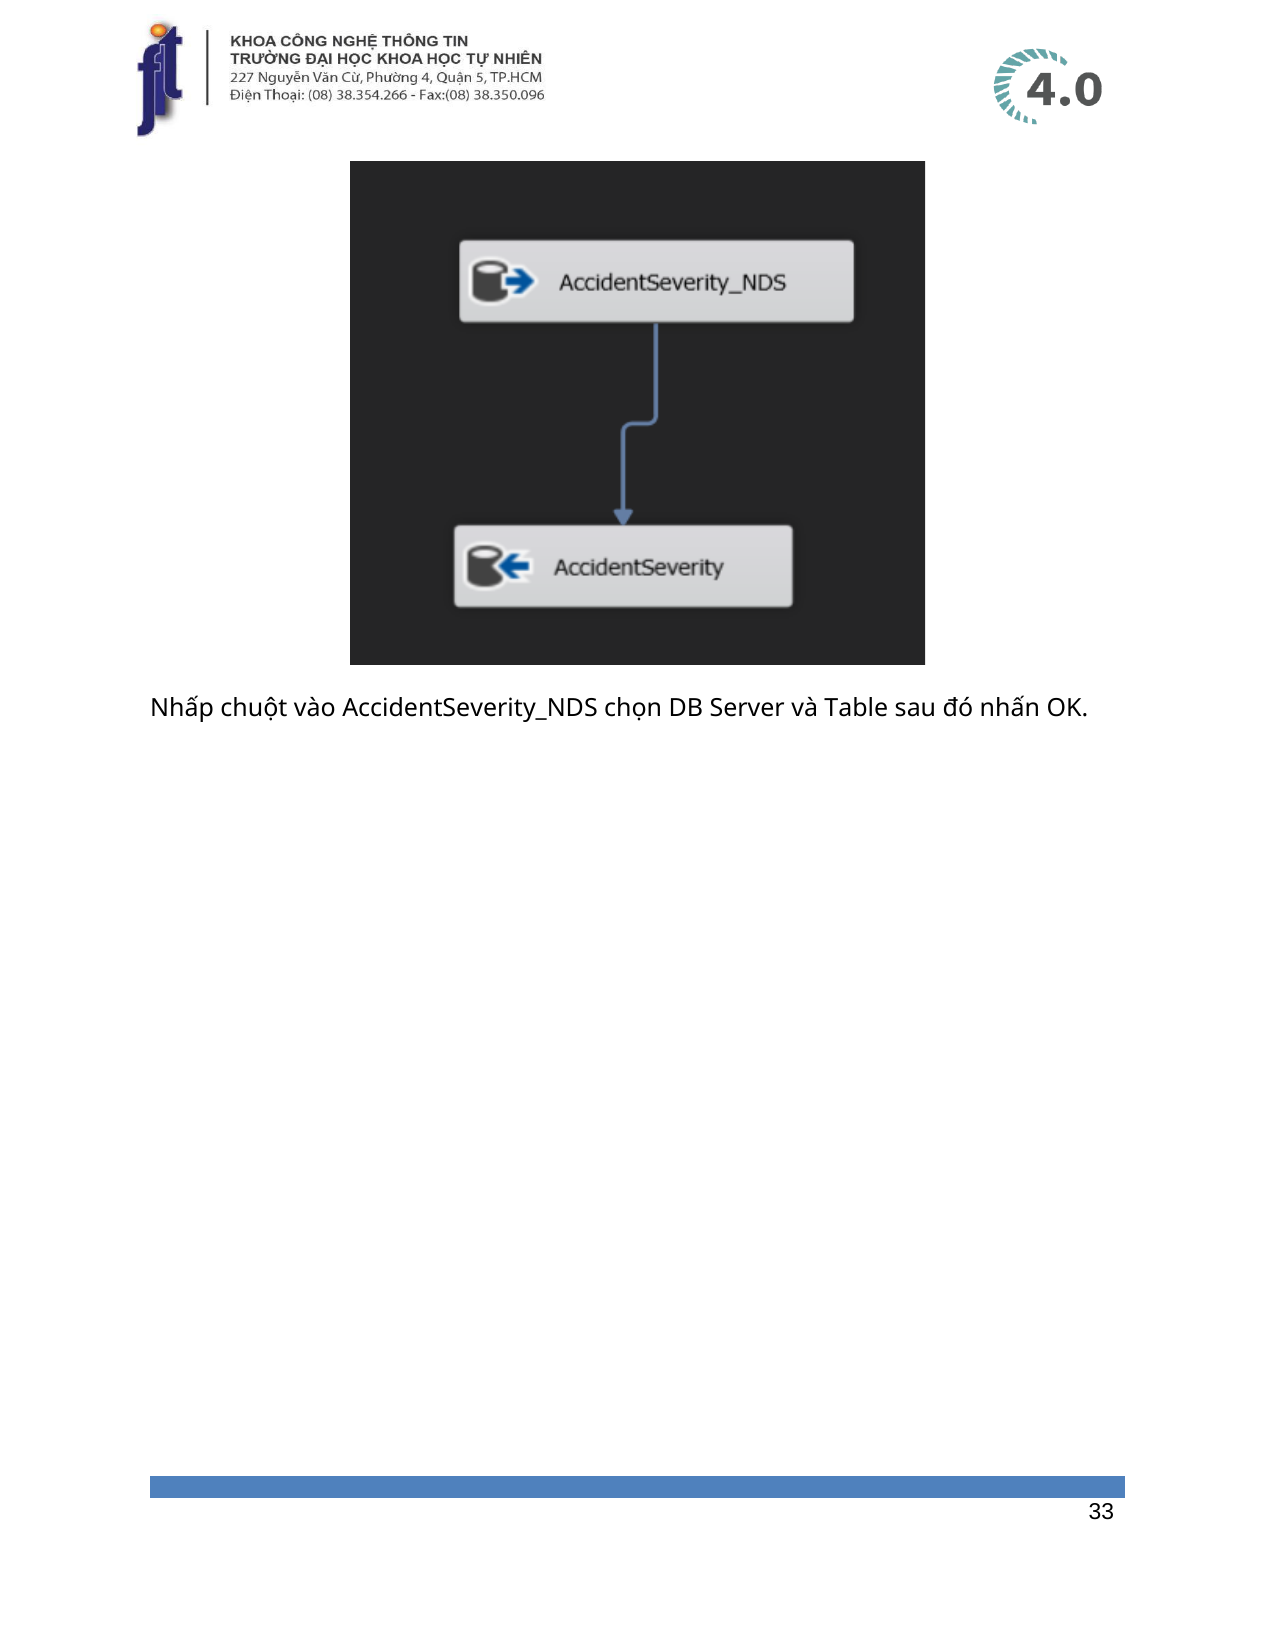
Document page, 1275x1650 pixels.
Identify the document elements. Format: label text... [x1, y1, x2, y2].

picture [114, 14, 577, 158]
picture [350, 161, 926, 665]
picture [967, 41, 1130, 131]
text Nhấp chuột vào AccidentSeverity_NDS chọn DB Server và Table sau đó nhấn OK. [150, 689, 1125, 723]
